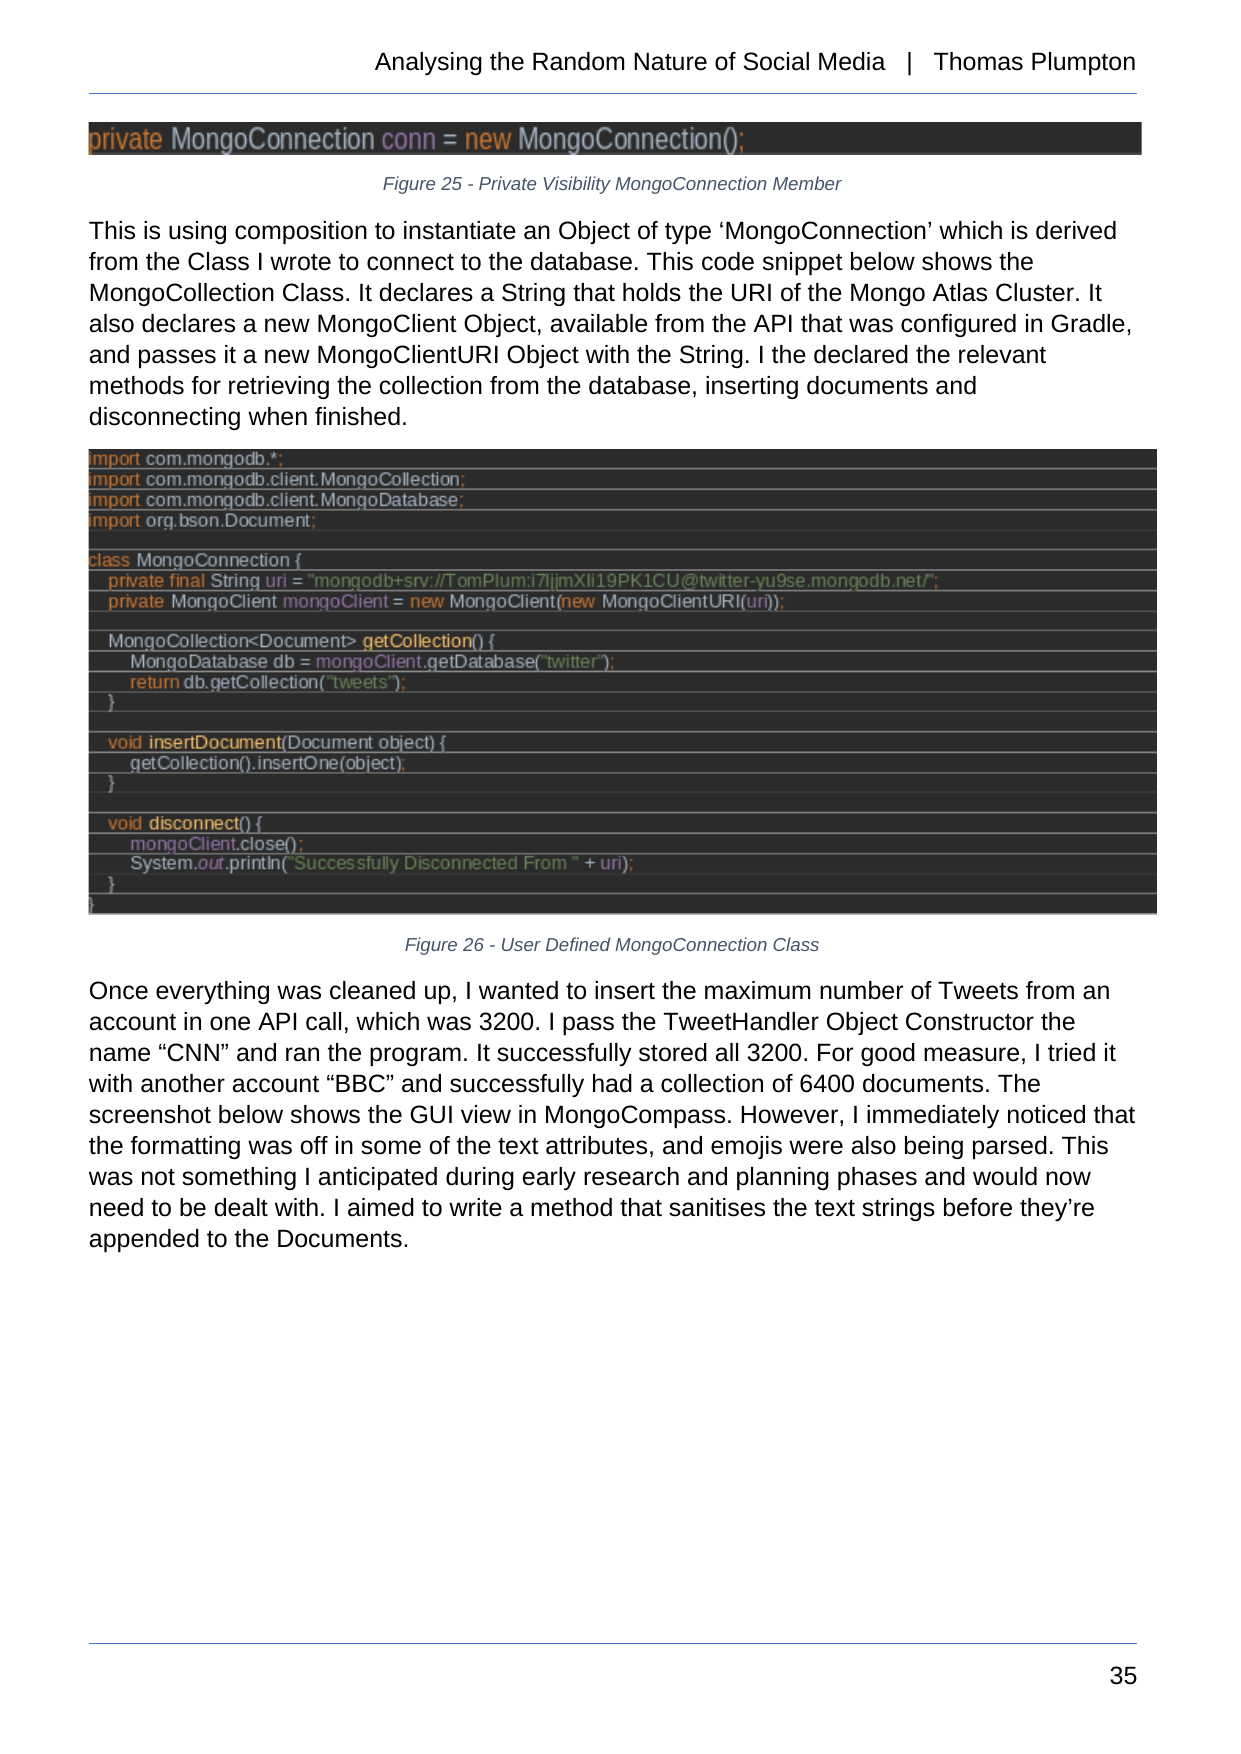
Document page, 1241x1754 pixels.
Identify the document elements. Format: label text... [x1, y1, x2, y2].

text This is using composition to instantiate an Object of type ‘MongoConnection’ which is derived from the Class I wrote to connect to the database. This code snippet below shows the MongoCollection Class. It declares a String that holds the URI of the Mongo Atlas Cluster. It also declares a new MongoClient Object, available from the API that was configured in Gradle, and passes it a new MongoClientURI Object with the String. I the declared the relevant methods for retrieving the collection from the database, inserting documents and disconnecting when finished. [89, 216, 1137, 431]
text Figure 26 - User Defined MongoConnection Class [89, 934, 1137, 955]
text Once everything was cleaned up, I wanted to insert the maximum number of Tweets from an account in one API call, which was 3200. I pass the TweetHandler Object Constructor the name “CNN” and ran the program. It successfully stored all 3200. For good measure, I tried it with another account “BBC” and successfully had a collection of 6400 documents. The screenshot below shows the GUI view in MongoCompass. However, I immediately noticed that the formatting was off in some of the text attributes, and emojis were also being parsed. This was not something I anticipated during early research and planning phases and would now need to be dealt with. I aimed to write a method that sanitises the text strings before they’re appended to the Documents. [89, 976, 1137, 1253]
text Figure 25 - Private Visibility MongoConnection Member [89, 173, 1137, 195]
